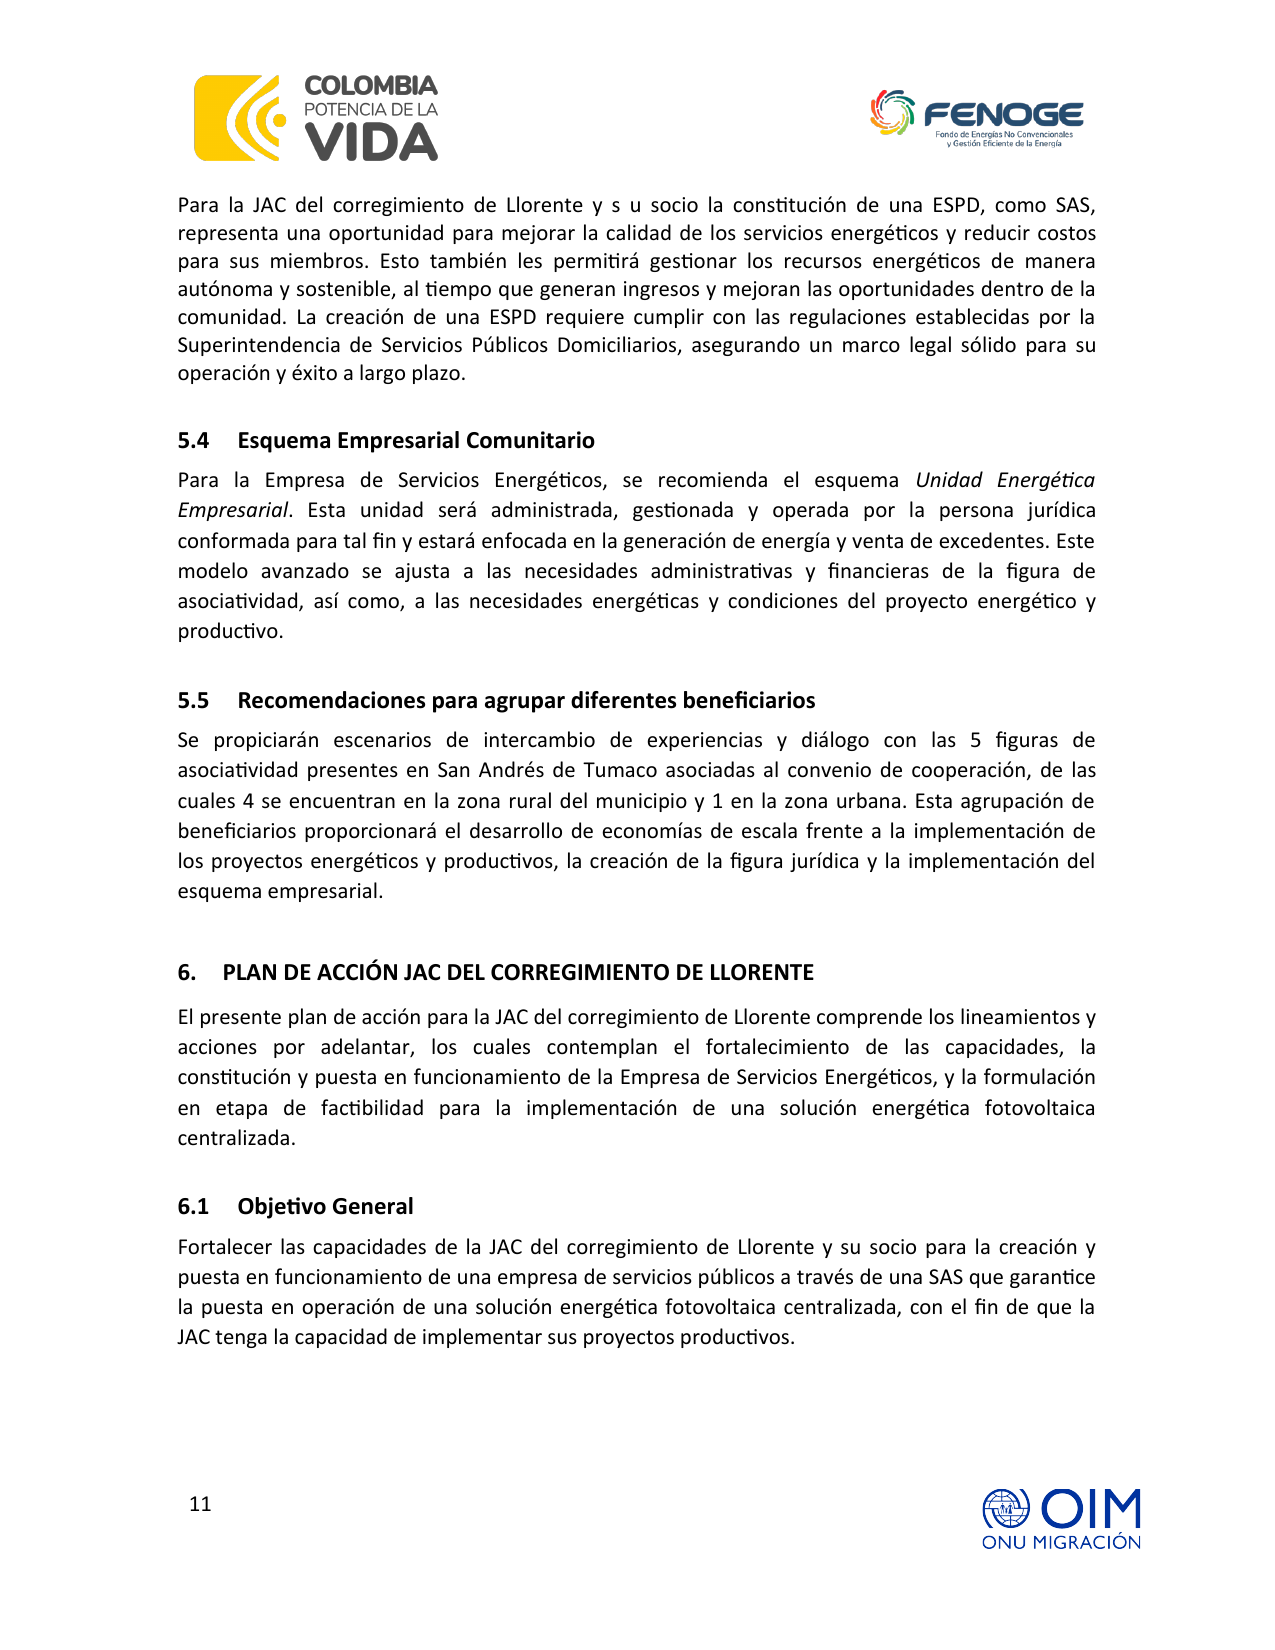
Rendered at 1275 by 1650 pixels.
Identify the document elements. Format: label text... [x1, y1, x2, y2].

text Para la Empresa de Servicios Energéticos, se recomienda el esquema Unidad Energética Empresarial. Esta unidad será administrada, gestionada y operada por la persona jurídica conformada para tal fin y estará enfocada en la generación de energía y venta de excedentes. Este modelo avanzado se ajusta a las necesidades administrativas y financieras de la figura de asociatividad, así como, a las necesidades energéticas y condiciones del proyecto energético y productivo. [177, 465, 1098, 644]
subtitle Objetivo General [177, 1191, 1098, 1221]
picture [869, 88, 1086, 148]
text Para la JAC del corregimiento de Llorente y s u socio la constitución de una ESPD, como SAS, representa una oportunidad para mejorar la calidad de los servicios energéticos y reducir costos para sus miembros. Esto también les permitirá gestionar los recursos energéticos de manera autónoma y sostenible, al tiempo que generan ingresos y mejoran las oportunidades dentro de la comunidad. La creación de una ESPD requiere cumplir con las regulaciones establecidas por la Superintendencia de Servicios Públicos Domiciliarios, asegurando un marco legal sólido para su operación y éxito a largo plazo. [177, 190, 1098, 387]
text Se propiciarán escenarios de intercambio de experiencias y diálogo con las 5 figuras de asociatividad presentes en San Andrés de Tumaco asociadas al convenio de cooperación, de las cuales 4 se encuentran en la zona rural del municipio y 1 en la zona urbana. Esta agrupación de beneficiarios proporcionará el desarrollo de economías de escala frente a la implementación de los proyectos energéticos y productivos, la creación de la figura jurídica y la implementación del esquema empresarial. [177, 725, 1098, 904]
picture [982, 1489, 1141, 1549]
text El presente plan de acción para la JAC del corregimiento de Llorente comprende los lineamientos y acciones por adelantar, los cuales contemplan el fortalecimiento de las capacidades, la constitución y puesta en funcionamiento de la Empresa de Servicios Energéticos, y la formulación en etapa de factibilidad para la implementación de una solución energética fotovoltaica centralizada. [177, 1002, 1098, 1151]
picture [188, 73, 444, 163]
subtitle PLAN DE ACCIÓN JAC DEL CORREGIMIENTO DE LLORENTE [177, 957, 1098, 987]
subtitle Esquema Empresarial Comunitario [177, 424, 1098, 454]
subtitle Recomendaciones para agrupar diferentes beneficiarios [177, 684, 1098, 714]
text Fortalecer las capacidades de la JAC del corregimiento de Llorente y su socio para la creación y puesta en funcionamiento de una empresa de servicios públicos a través de una SAS que garantice la puesta en operación de una solución energética fotovoltaica centralizada, con el fin de que la JAC tenga la capacidad de implementar sus proyectos productivos. [177, 1232, 1098, 1350]
